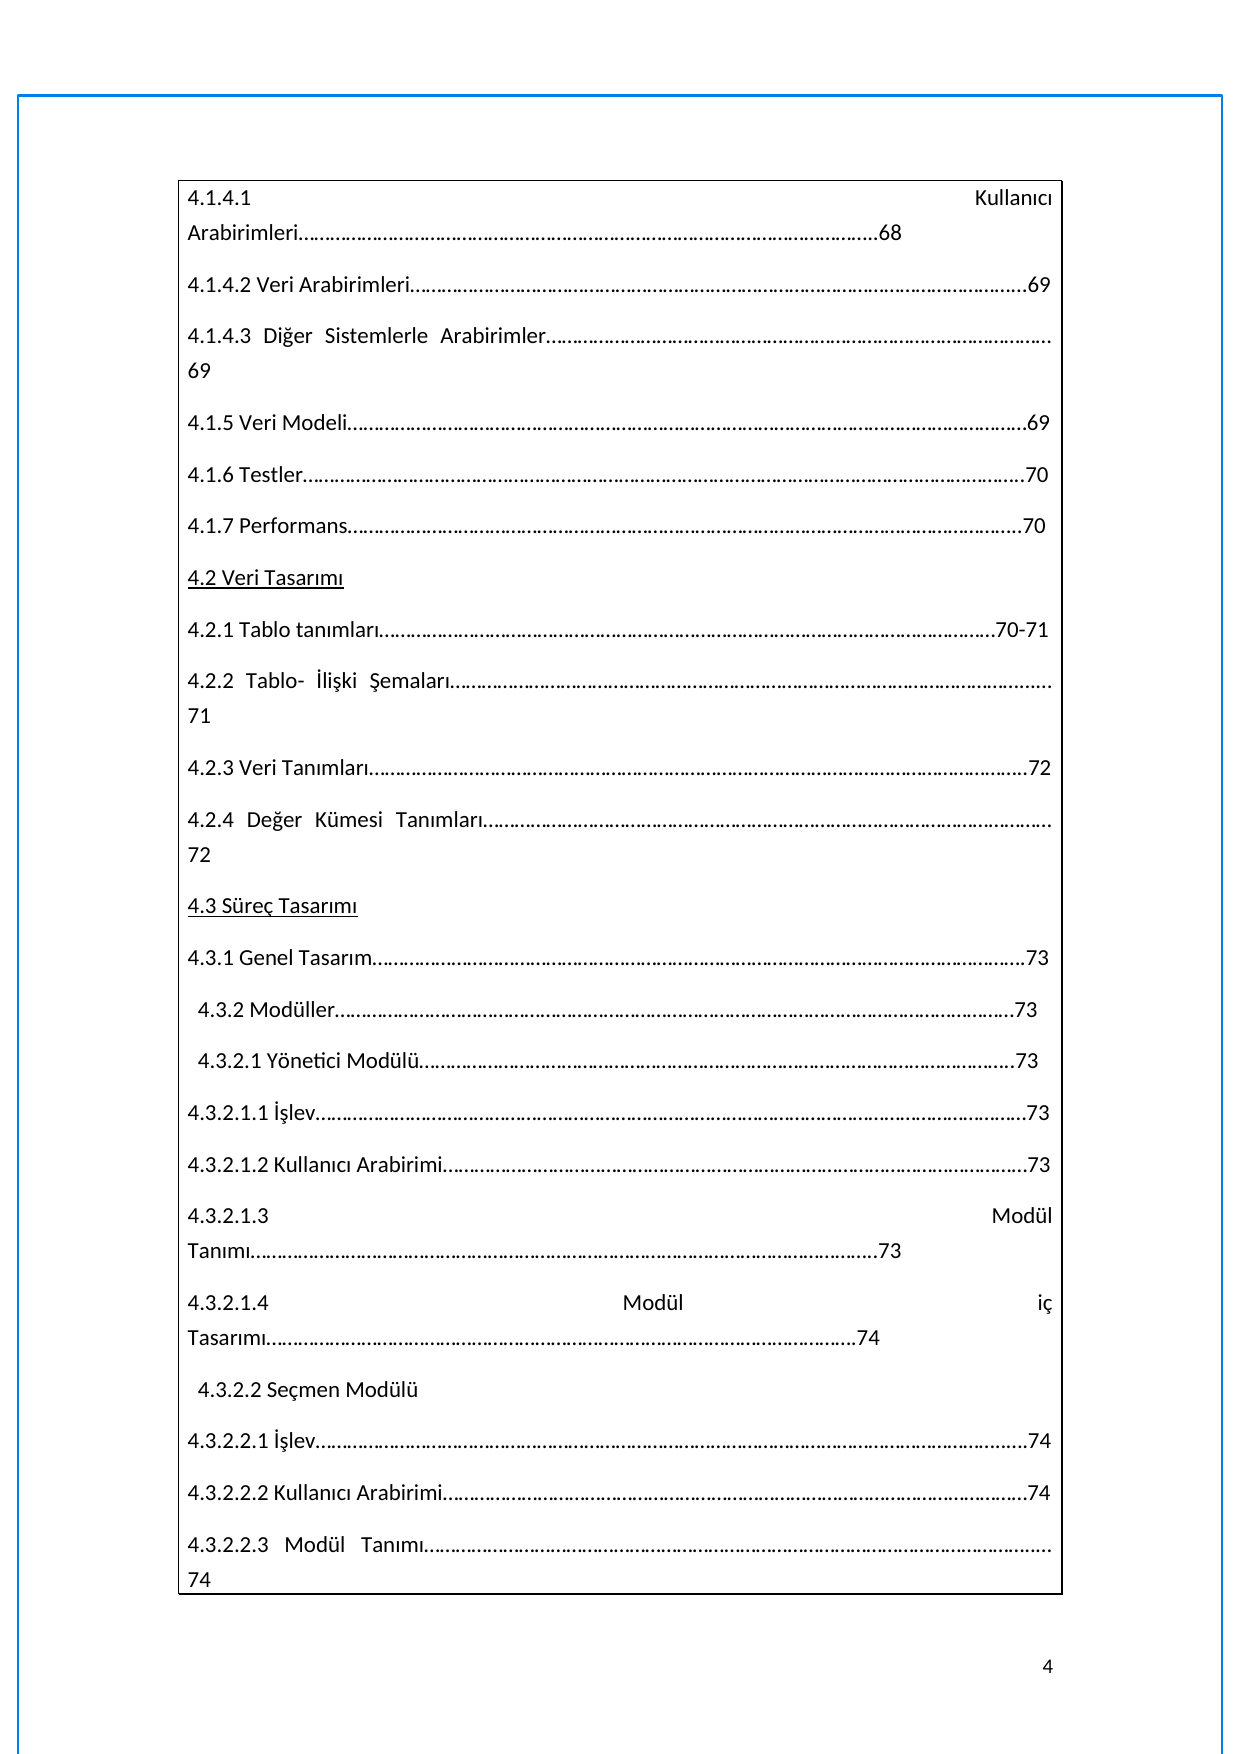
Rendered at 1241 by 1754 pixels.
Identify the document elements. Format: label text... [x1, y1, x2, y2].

text 4.1.4.3 Diğer Sistemlerle Arabirimler……………………………………………………………………………………69 [179, 318, 1061, 384]
text 4.3.2.2.2 Kullanıcı Arabirimi…………………………………………………………………………………………………74 [179, 1475, 1061, 1506]
text 4.3.2 Modüller…………………………………………………………………………………………………………………73 [179, 992, 1061, 1023]
text 4.1.6 Testler………………………………………………………………………………………………………………………..70 [179, 457, 1061, 488]
text 4.2.1 Tablo tanımları………………………………………………………………………………………………………70-71 [179, 612, 1061, 643]
text 4.3.1 Genel Tasarım…………………………………………………………………………………………………………….73 [179, 940, 1061, 971]
text 4.3.2.2.3 Modül Tanımı……………………………………………………………………………………………………..…74 [179, 1527, 1061, 1593]
text 4.3.2.1.1 İşlev………………………………………………………………………………………………………………………73 [179, 1095, 1061, 1126]
text 4.1.4.1 Kullanıcı Arabirimleri………………………………………………………………………………………………..68 [179, 181, 1061, 246]
text 4.3.2.2.1 İşlev…………………………………………………………………………………………………………………..….74 [179, 1423, 1061, 1454]
text 4.3 Süreç Tasarımı [179, 888, 1061, 919]
text 4.3.2.1.3 Modül Tanımı………………………………………………………………………………………………………..73 [179, 1198, 1061, 1264]
text 4.3.2.1.2 Kullanıcı Arabirimi…………………………………………………………………………………………………73 [179, 1147, 1061, 1178]
text 4.3.2.1.4 Modül iç Tasarımı………………………………………………………………………………………………….74 [179, 1285, 1061, 1351]
text 4.3.2.1 Yönetici Modülü…………………………………………………………………………………………………..73 [179, 1043, 1061, 1074]
text 4.2.3 Veri Tanımları……………………………………………………………………………………………………………..72 [179, 750, 1061, 781]
text 4.1.4.2 Veri Arabirimleri……………………………………………………………………………………………………...69 [179, 267, 1061, 298]
text 4.1.7 Performans………………………………………………………………………………………………………………..70 [179, 508, 1061, 539]
text 4.2 Veri Tasarımı [179, 560, 1061, 591]
text 4.2.2 Tablo- İlişki Şemaları………………………………………………………………………………………………...…71 [179, 663, 1061, 729]
text 4.1.5 Veri Modeli…………………………………………………………………………………………………………………69 [179, 405, 1061, 436]
text 4.3.2.2 Seçmen Modülü [179, 1372, 1061, 1403]
text 4.2.4 Değer Kümesi Tanımları………………………………………………………………………………………………72 [179, 802, 1061, 868]
